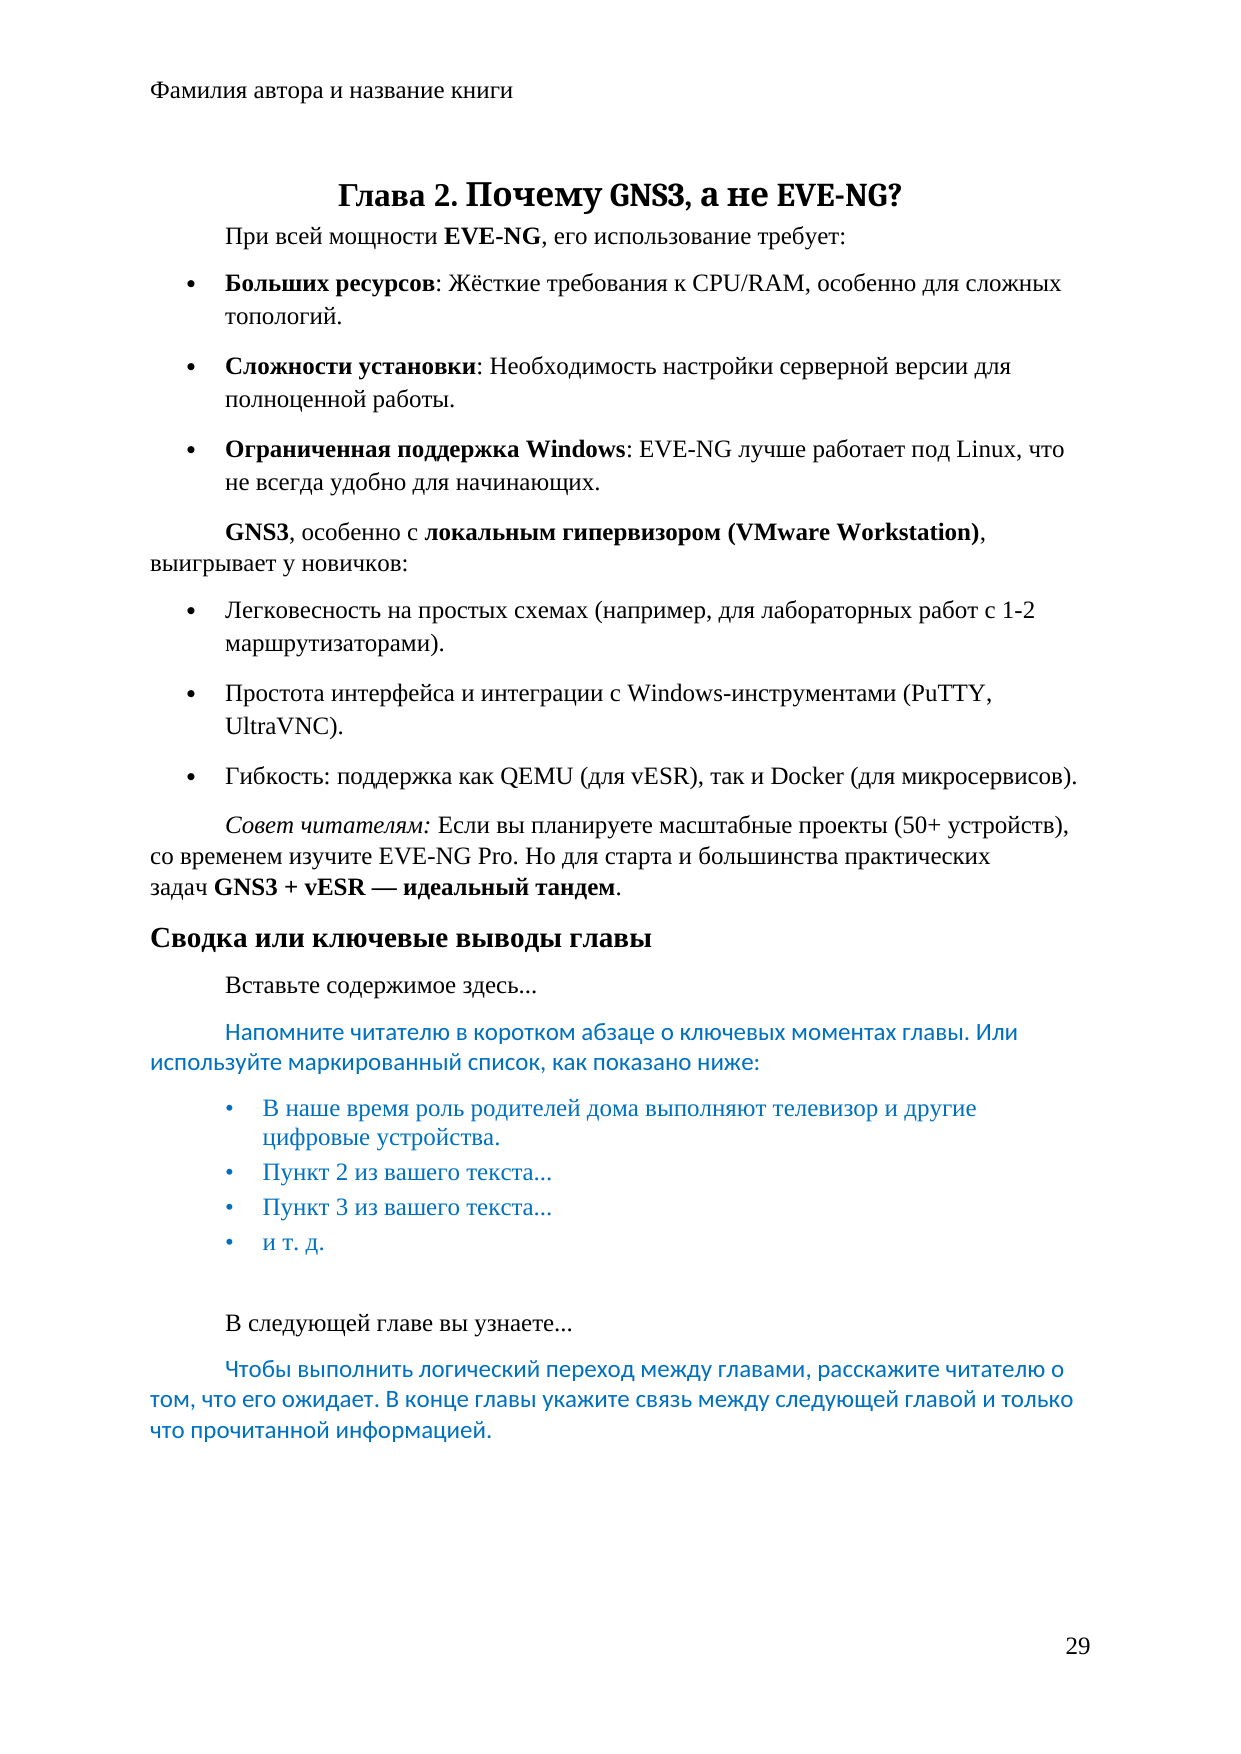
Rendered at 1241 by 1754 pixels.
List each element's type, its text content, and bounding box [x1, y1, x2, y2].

list Легковесность на простых схемах (например, для лабораторных работ с 1-2 маршрутизаторами). [187, 595, 1090, 657]
text При всей мощности EVE-NG, его использование требует: [150, 221, 1090, 249]
list Гибкость: поддержка как QEMU (для vESR), так и Docker (для микросервисов). [187, 761, 1090, 789]
list Ограниченная поддержка Windows: EVE-NG лучше работает под Linux, что не всегда удобно для начинающих. [187, 434, 1090, 496]
list Простота интерфейса и интеграции с Windows-инструментами (PuTTY, UltraVNC). [187, 678, 1090, 740]
list Больших ресурсов: Жёсткие требования к CPU/RAM, особенно для сложных топологий. [187, 268, 1090, 330]
subtitle . Почему GNS3, а не EVE-NG? [150, 175, 1090, 214]
text Совет читателям: Если вы планируете масштабные проекты (50+ устройств), со временем изучите EVE-NG Pro. Но для старта и большинства практических задач GNS3 + vESR — идеальный тандем. [150, 810, 1090, 901]
text GNS3, особенно с локальным гипервизором (VMware Workstation), выигрывает у новичков: [150, 517, 1090, 576]
list Сложности установки: Необходимость настройки серверной версии для полноценной работы. [187, 351, 1090, 413]
